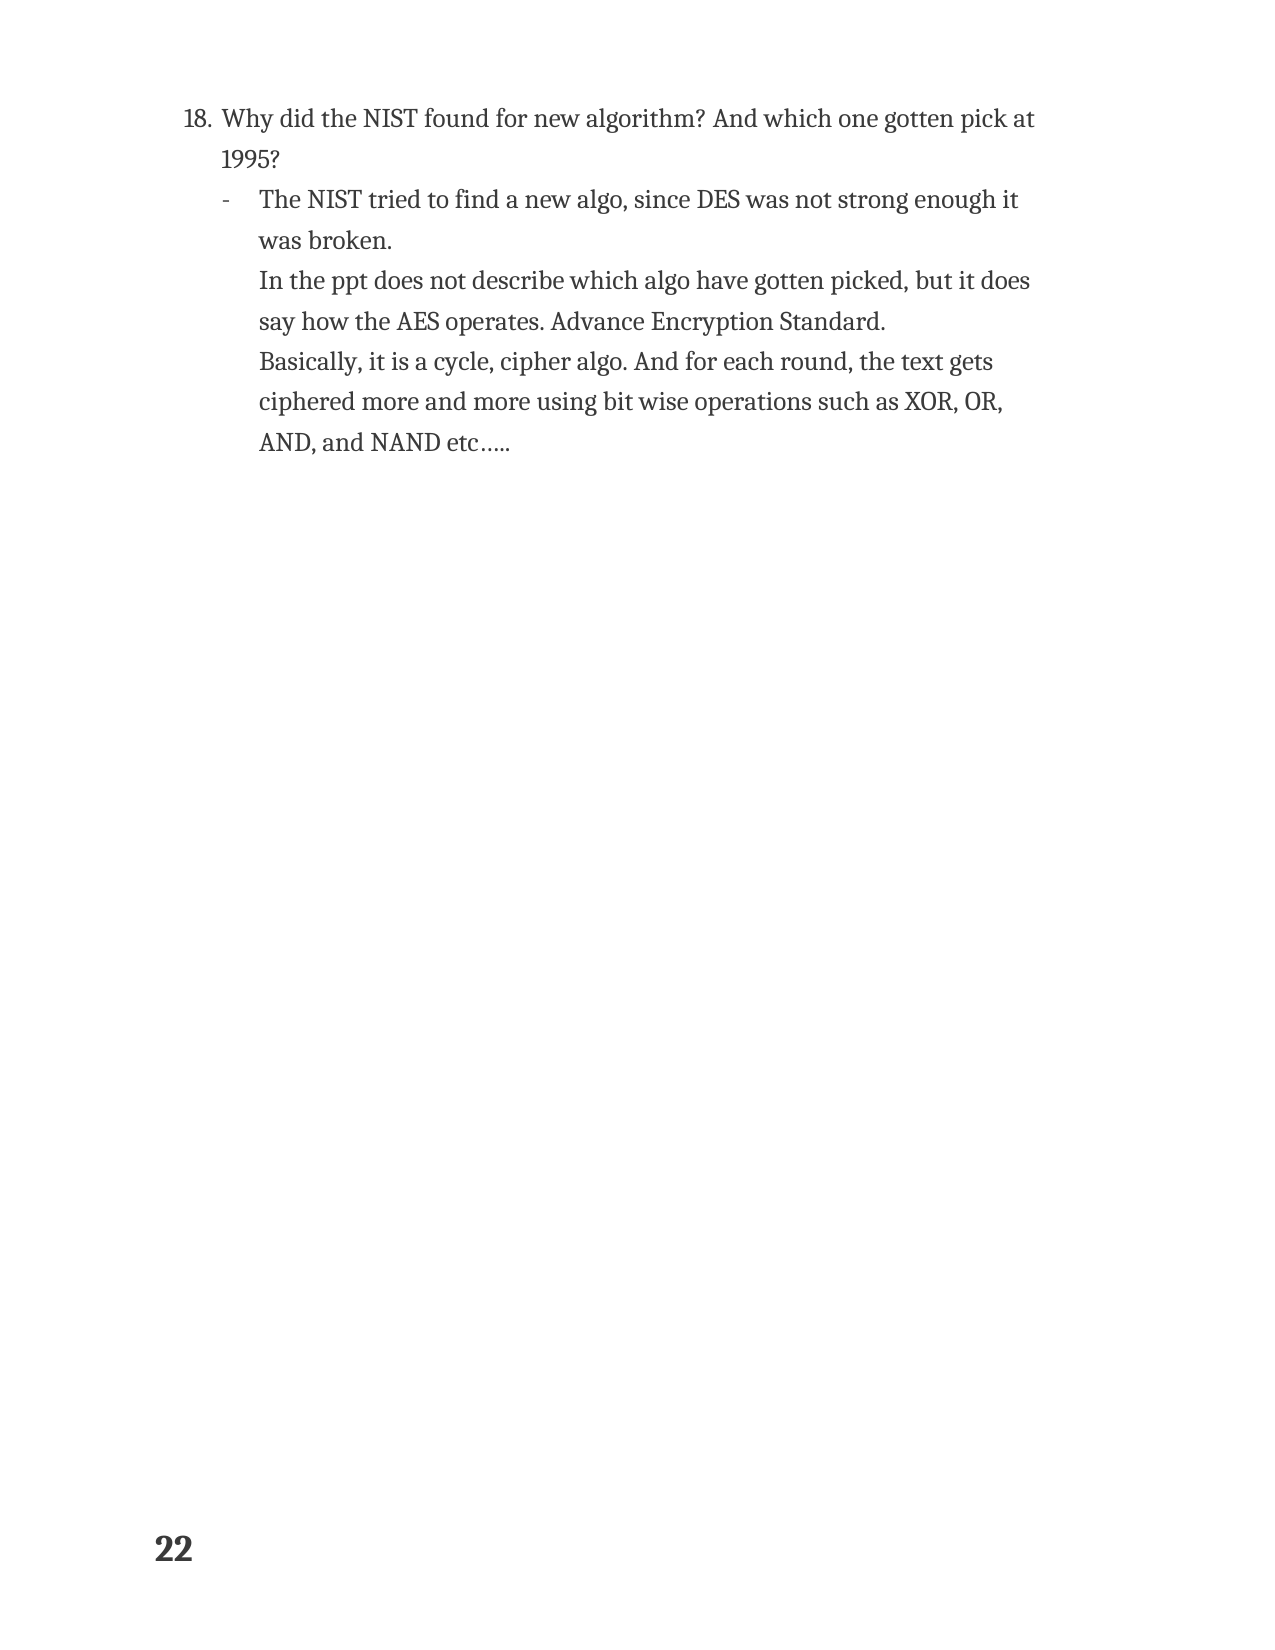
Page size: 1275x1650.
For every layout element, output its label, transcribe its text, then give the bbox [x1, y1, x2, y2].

list Why did the NIST found for new algorithm? And which one gotten pick at 1995? [184, 103, 1048, 175]
list The NIST tried to find a new algo, since DES was not strong enough it was broken. In the ppt does not describe which algo have gotten picked, but it does say how the AES operates. Advance Encryption Standard. Basically, it is a cycle, cipher algo. And for each round, the text gets ciphered more and more using bit wise operations such as XOR, OR, AND, and NAND etc….. [221, 184, 1048, 458]
